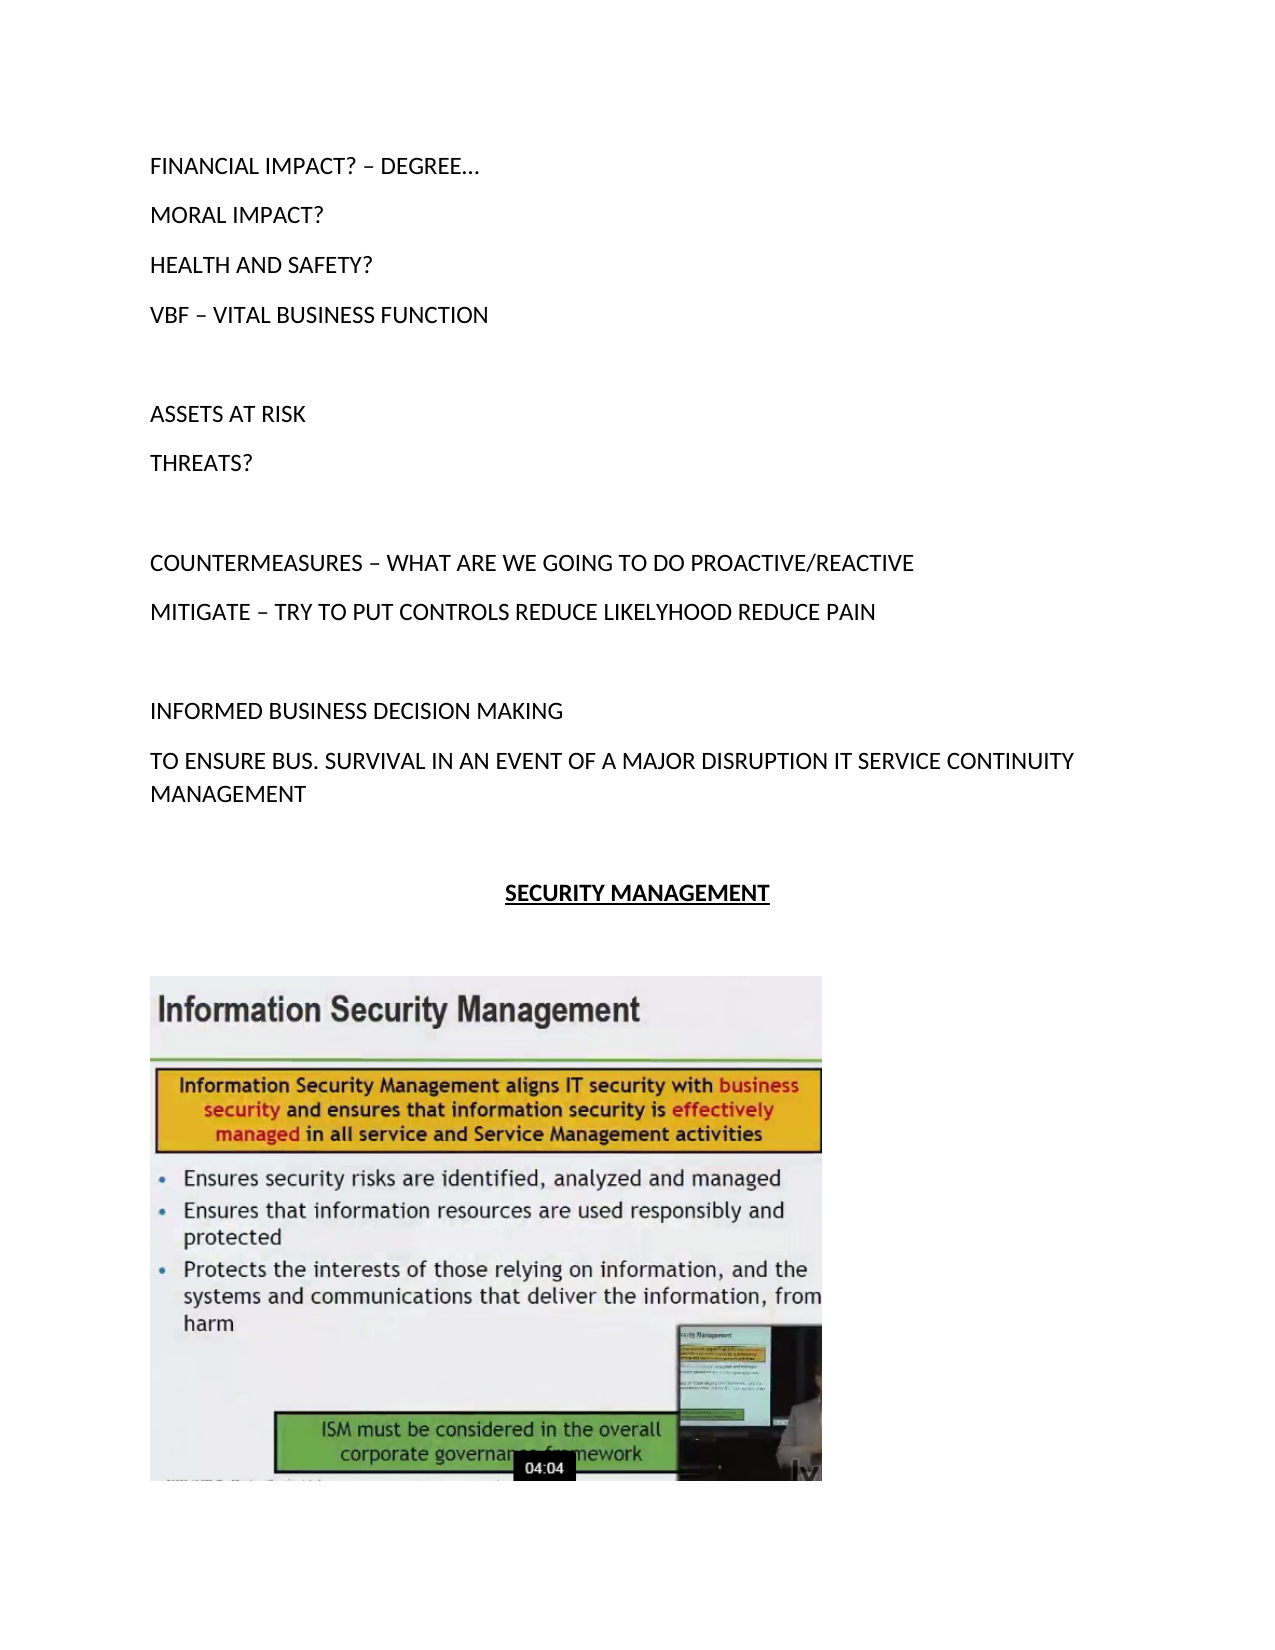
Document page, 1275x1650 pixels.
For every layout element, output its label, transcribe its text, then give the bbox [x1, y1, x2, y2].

text VBF – VITAL BUSINESS FUNCTION [150, 299, 1125, 329]
text HEALTH AND SAFETY? [150, 249, 1125, 280]
text SECURITY MANAGEMENT [150, 877, 1125, 908]
picture [150, 976, 822, 1481]
text INFORMED BUSINESS DECISION MAKING [150, 695, 1125, 726]
text MORAL IMPACT? [150, 199, 1125, 230]
text THREATS? [150, 447, 1125, 478]
text TO ENSURE BUS. SURVIVAL IN AN EVENT OF A MAJOR DISRUPTION IT SERVICE CONTINUITY MANAGEMENT [150, 745, 1125, 808]
text COUNTERMEASURES – WHAT ARE WE GOING TO DO PROACTIVE/REACTIVE [150, 547, 1125, 577]
text MITIGATE – TRY TO PUT CONTROLS REDUCE LIKELYHOOD REDUCE PAIN [150, 596, 1125, 627]
text ASSETS AT RISK [150, 398, 1125, 428]
text FINANCIAL IMPACT? – DEGREE… [150, 150, 1125, 181]
